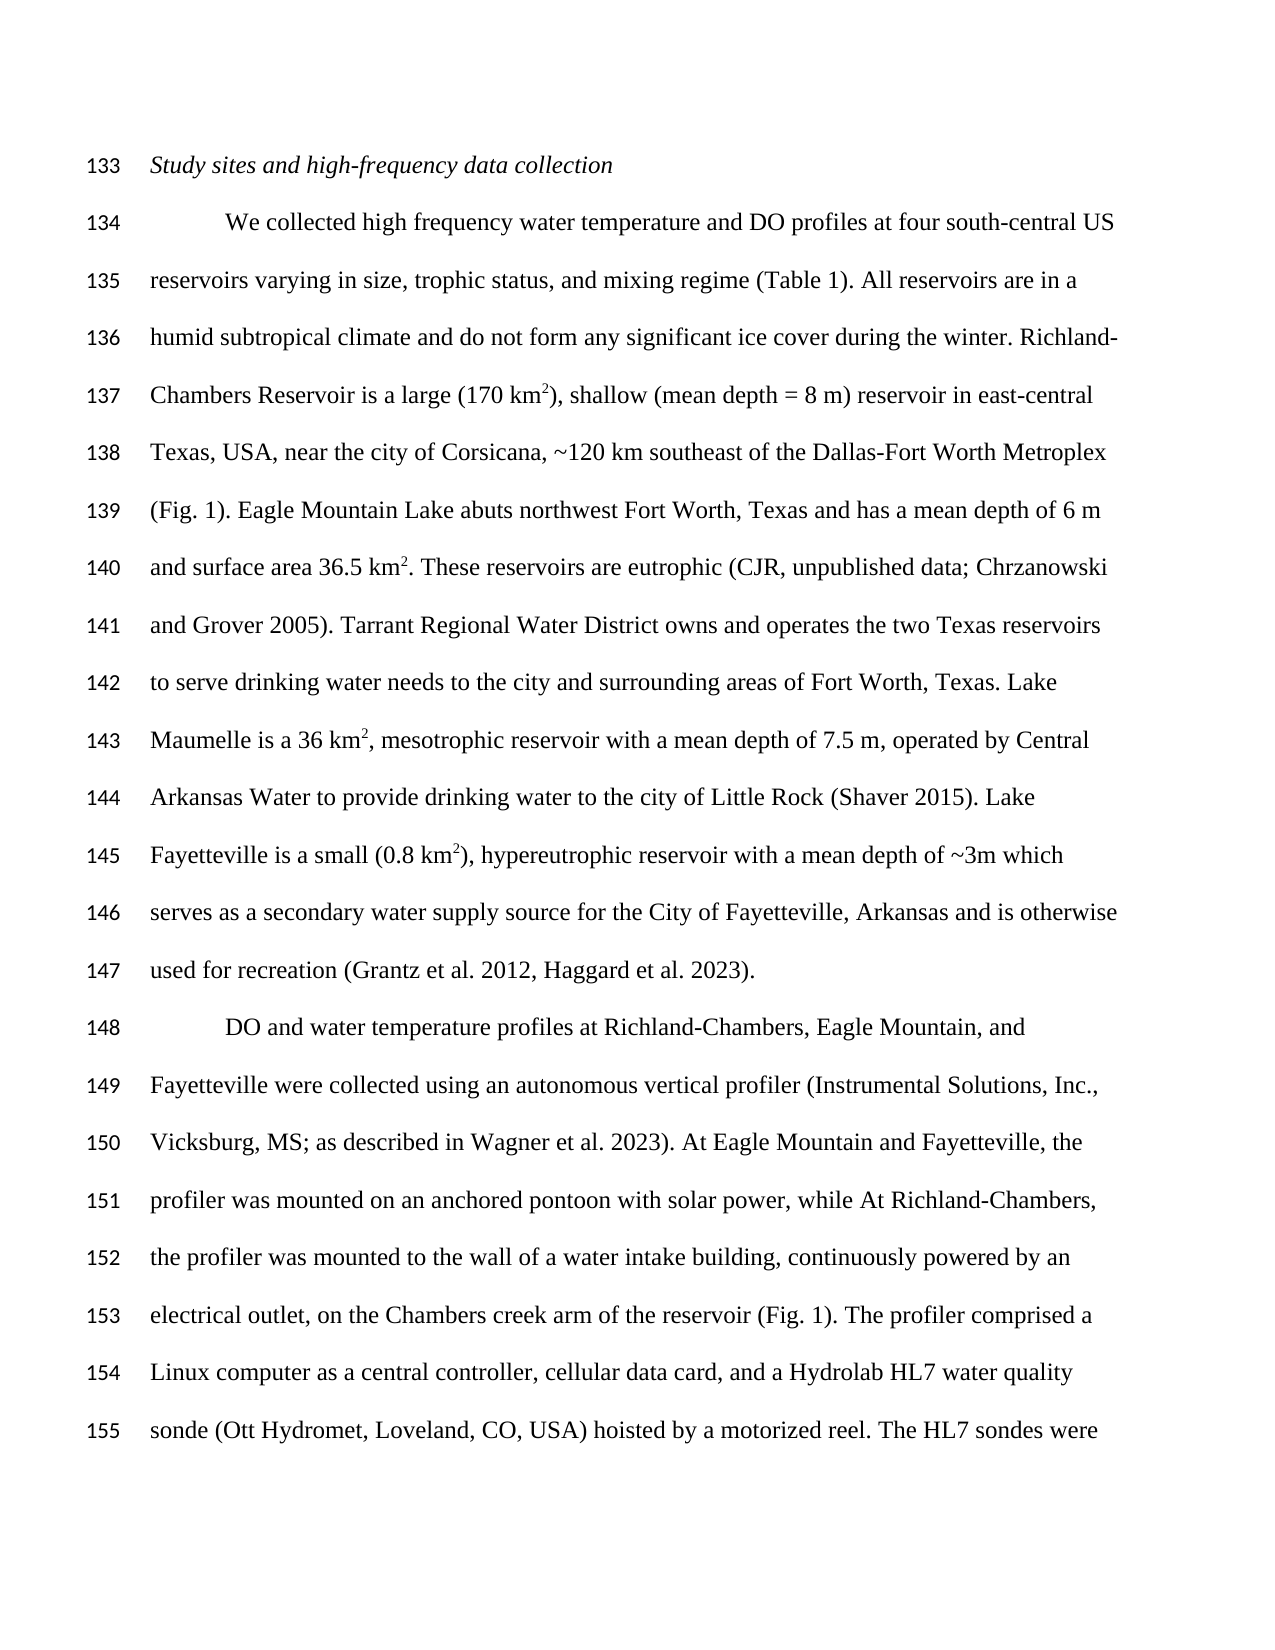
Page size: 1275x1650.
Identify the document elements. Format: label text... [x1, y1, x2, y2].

text We collected high frequency water temperature and DO profiles at four south-central US reservoirs varying in size, trophic status, and mixing regime (Table 1). All reservoirs are in a humid subtropical climate and do not form any significant ice cover during the winter. Richland-Chambers Reservoir is a large (170 km2), shallow (mean depth = 8 m) reservoir in east-central Texas, USA, near the city of Corsicana, ~120 km southeast of the Dallas-Fort Worth Metroplex (Fig. 1). Eagle Mountain Lake abuts northwest Fort Worth, Texas and has a mean depth of 6 m and surface area 36.5 km2. These reservoirs are eutrophic (CJR, unpublished data; Chrzanowski and Grover 2005). Tarrant Regional Water District owns and operates the two Texas reservoirs to serve drinking water needs to the city and surrounding areas of Fort Worth, Texas. Lake Maumelle is a 36 km2, mesotrophic reservoir with a mean depth of 7.5 m, operated by Central Arkansas Water to provide drinking water to the city of Little Rock (Shaver 2015). Lake Fayetteville is a small (0.8 km2), hypereutrophic reservoir with a mean depth of ~3m which serves as a secondary water supply source for the City of Fayetteville, Arkansas and is otherwise used for recreation (Grantz et al. 2012, Haggard et al. 2023). [150, 207, 1125, 984]
text Study sites and high-frequency data collection [150, 150, 1125, 179]
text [150, 1012, 1125, 1444]
